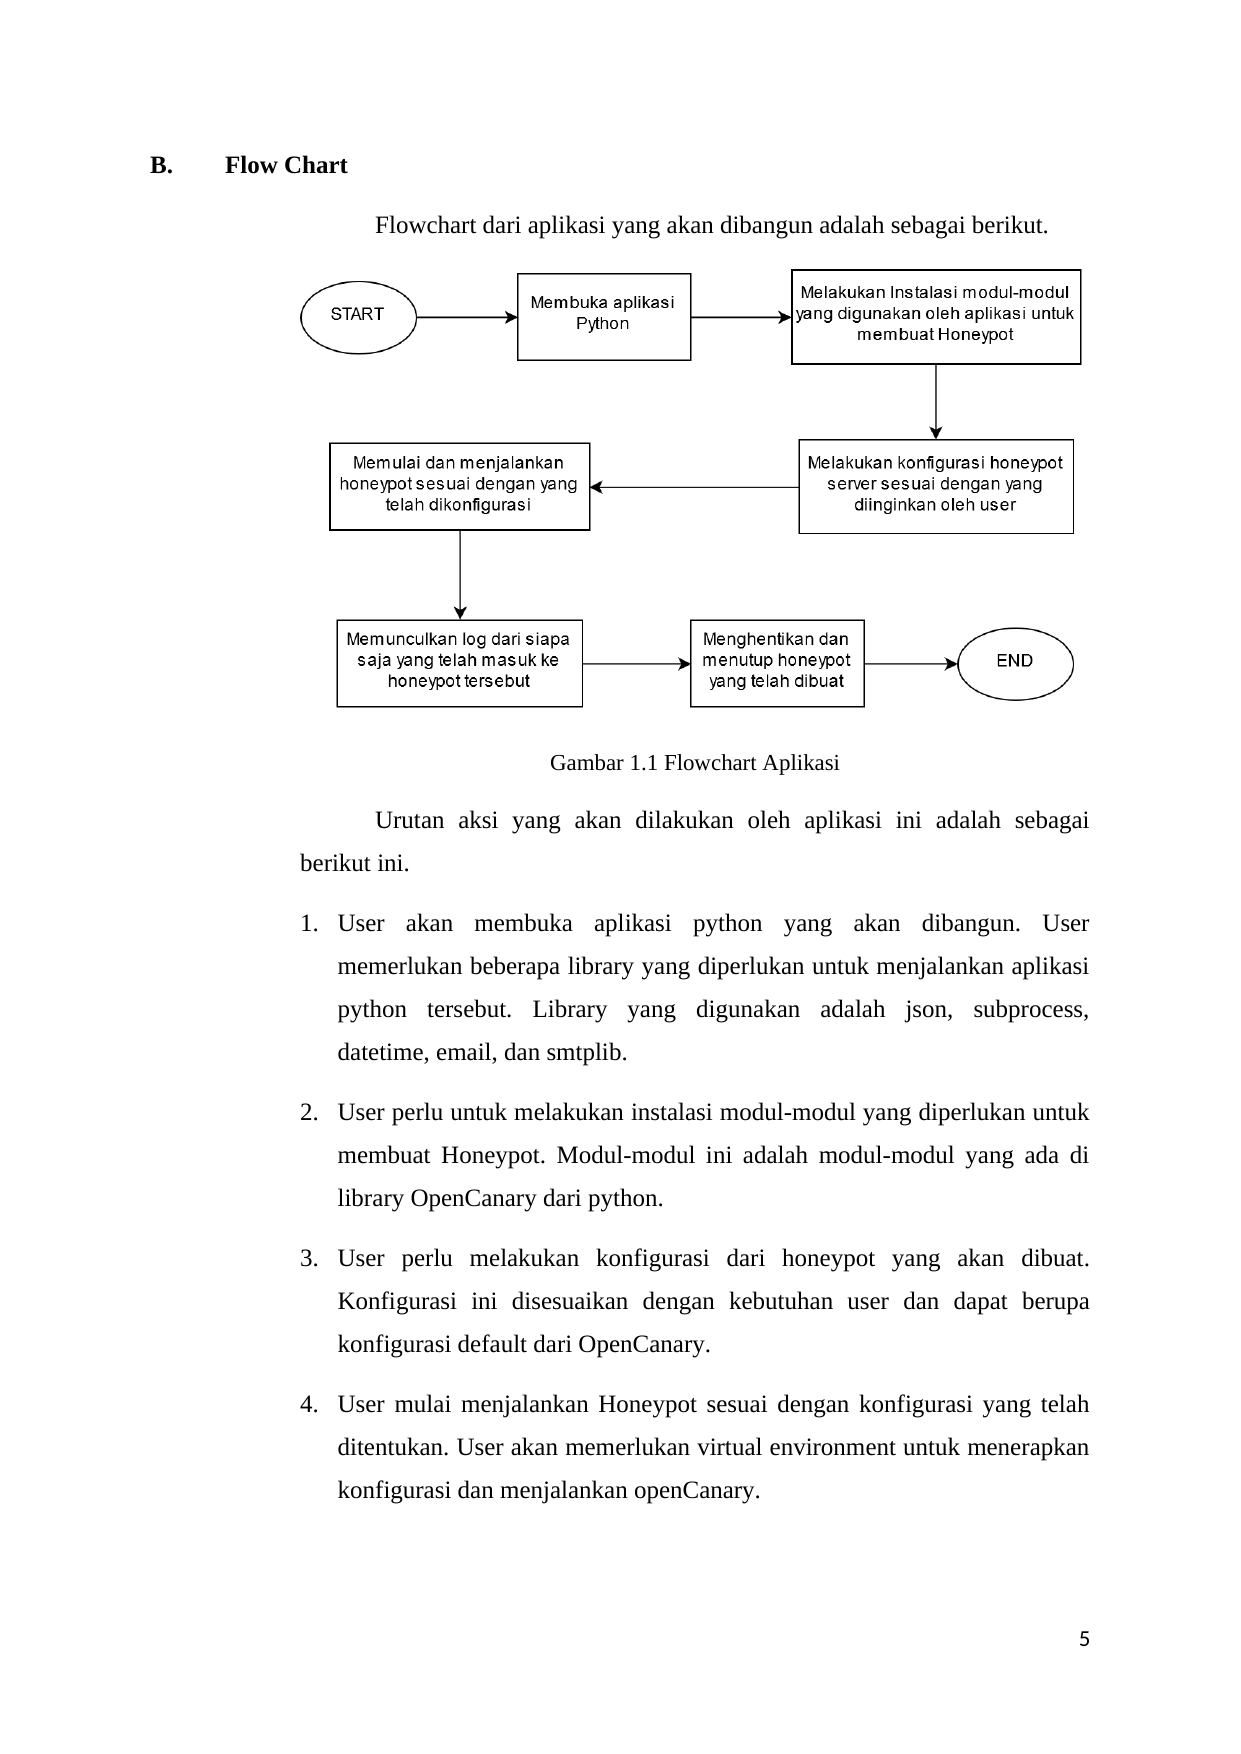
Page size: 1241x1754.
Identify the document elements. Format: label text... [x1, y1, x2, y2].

text Flowchart dari aplikasi yang akan dibangun adalah sebagai berikut. [300, 210, 1090, 238]
list User mulai menjalankan Honeypot sesuai dengan konfigurasi yang telah ditentukan. User akan memerlukan virtual environment untuk menerapkan konfigurasi dan menjalankan openCanary. [300, 1389, 1090, 1504]
text Flow Chart [150, 150, 1090, 179]
list User perlu melakukan konfigurasi dari honeypot yang akan dibuat. Konfigurasi ini disesuaikan dengan kebutuhan user dan dapat berupa konfigurasi default dari OpenCanary. [300, 1243, 1090, 1358]
text Urutan aksi yang akan dilakukan oleh aplikasi ini adalah sebagai berikut ini. [300, 805, 1090, 877]
text Gambar 1.1 Flowchart Aplikasi [300, 749, 1090, 775]
picture [300, 269, 1085, 719]
list User perlu untuk melakukan instalasi modul-modul yang diperlukan untuk membuat Honeypot. Modul-modul ini adalah modul-modul yang ada di library OpenCanary dari python. [300, 1097, 1090, 1212]
list User akan membuka aplikasi python yang akan dibangun. User memerlukan beberapa library yang diperlukan untuk menjalankan aplikasi python tersebut. Library yang digunakan adalah json, subprocess, datetime, email, dan smtplib. [300, 908, 1090, 1066]
